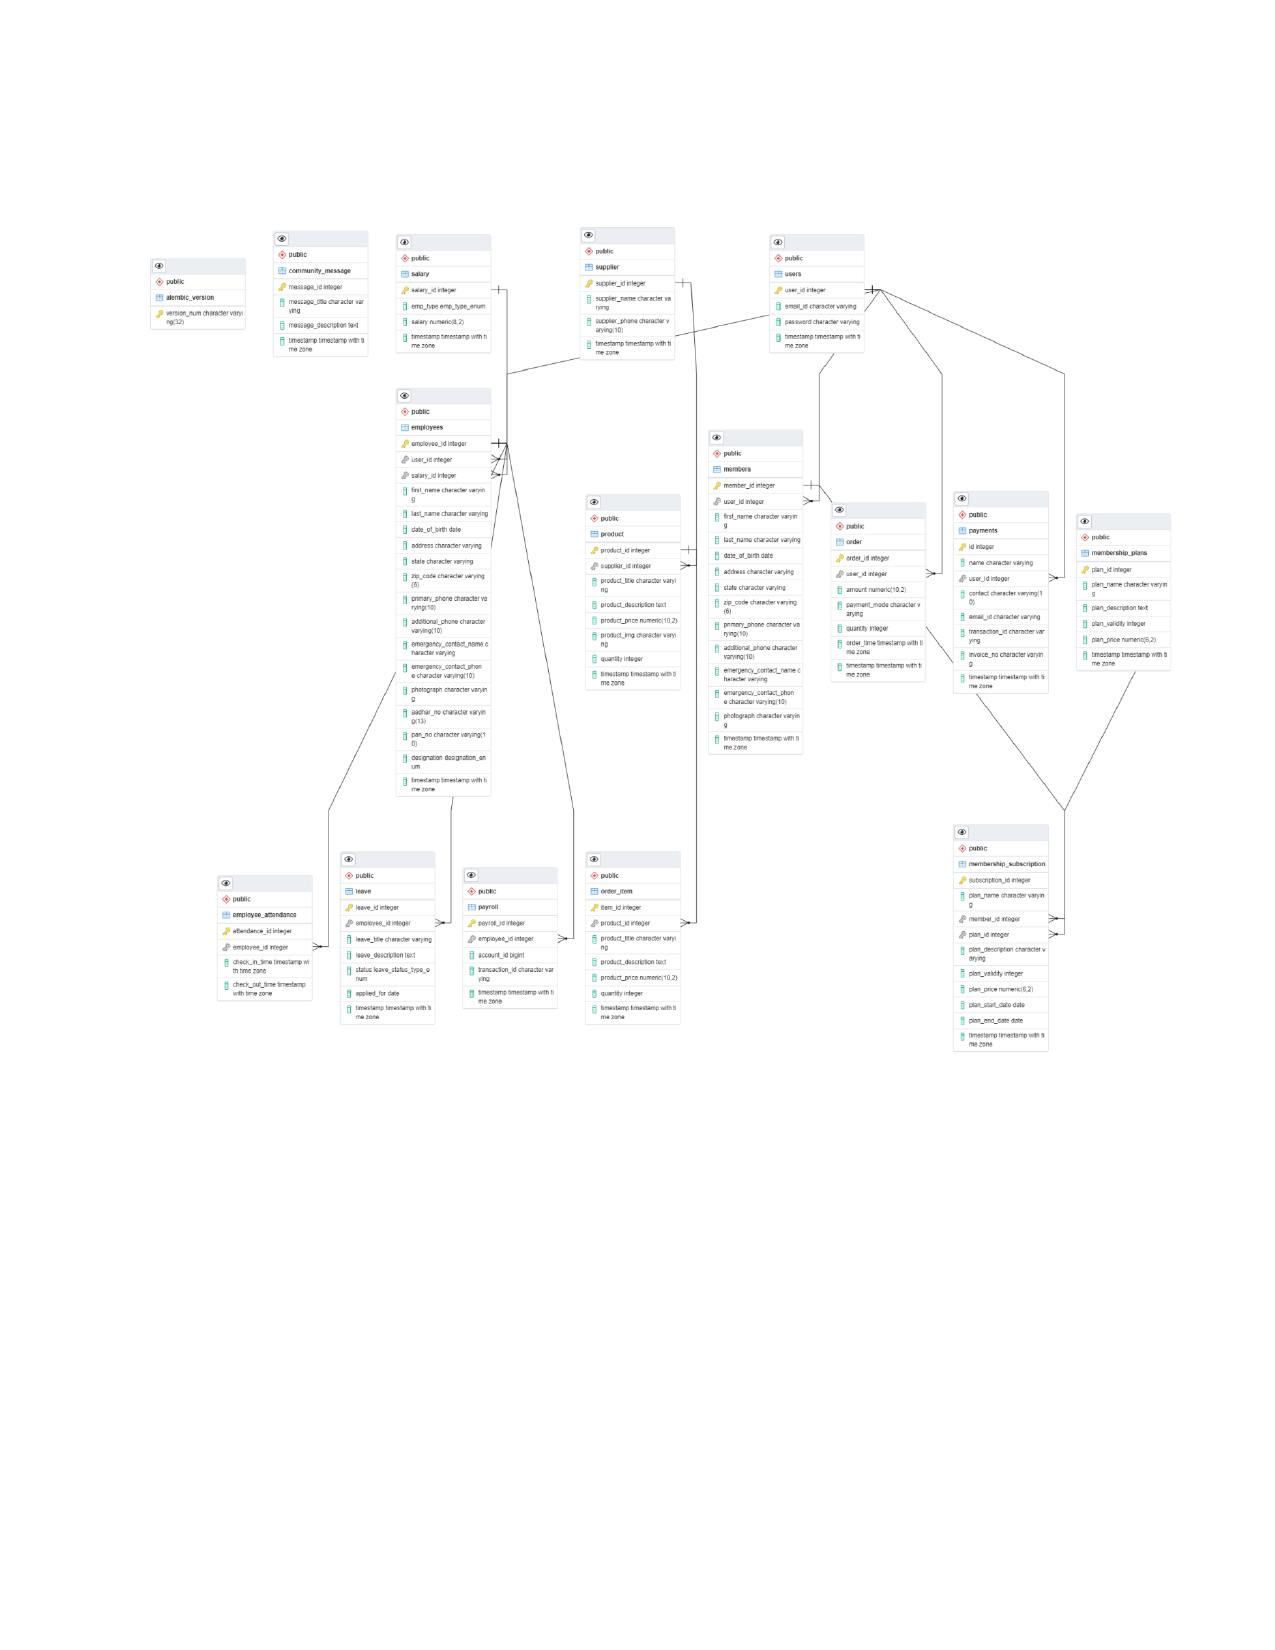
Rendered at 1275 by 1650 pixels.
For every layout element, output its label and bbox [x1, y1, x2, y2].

picture [150, 227, 1176, 1057]
